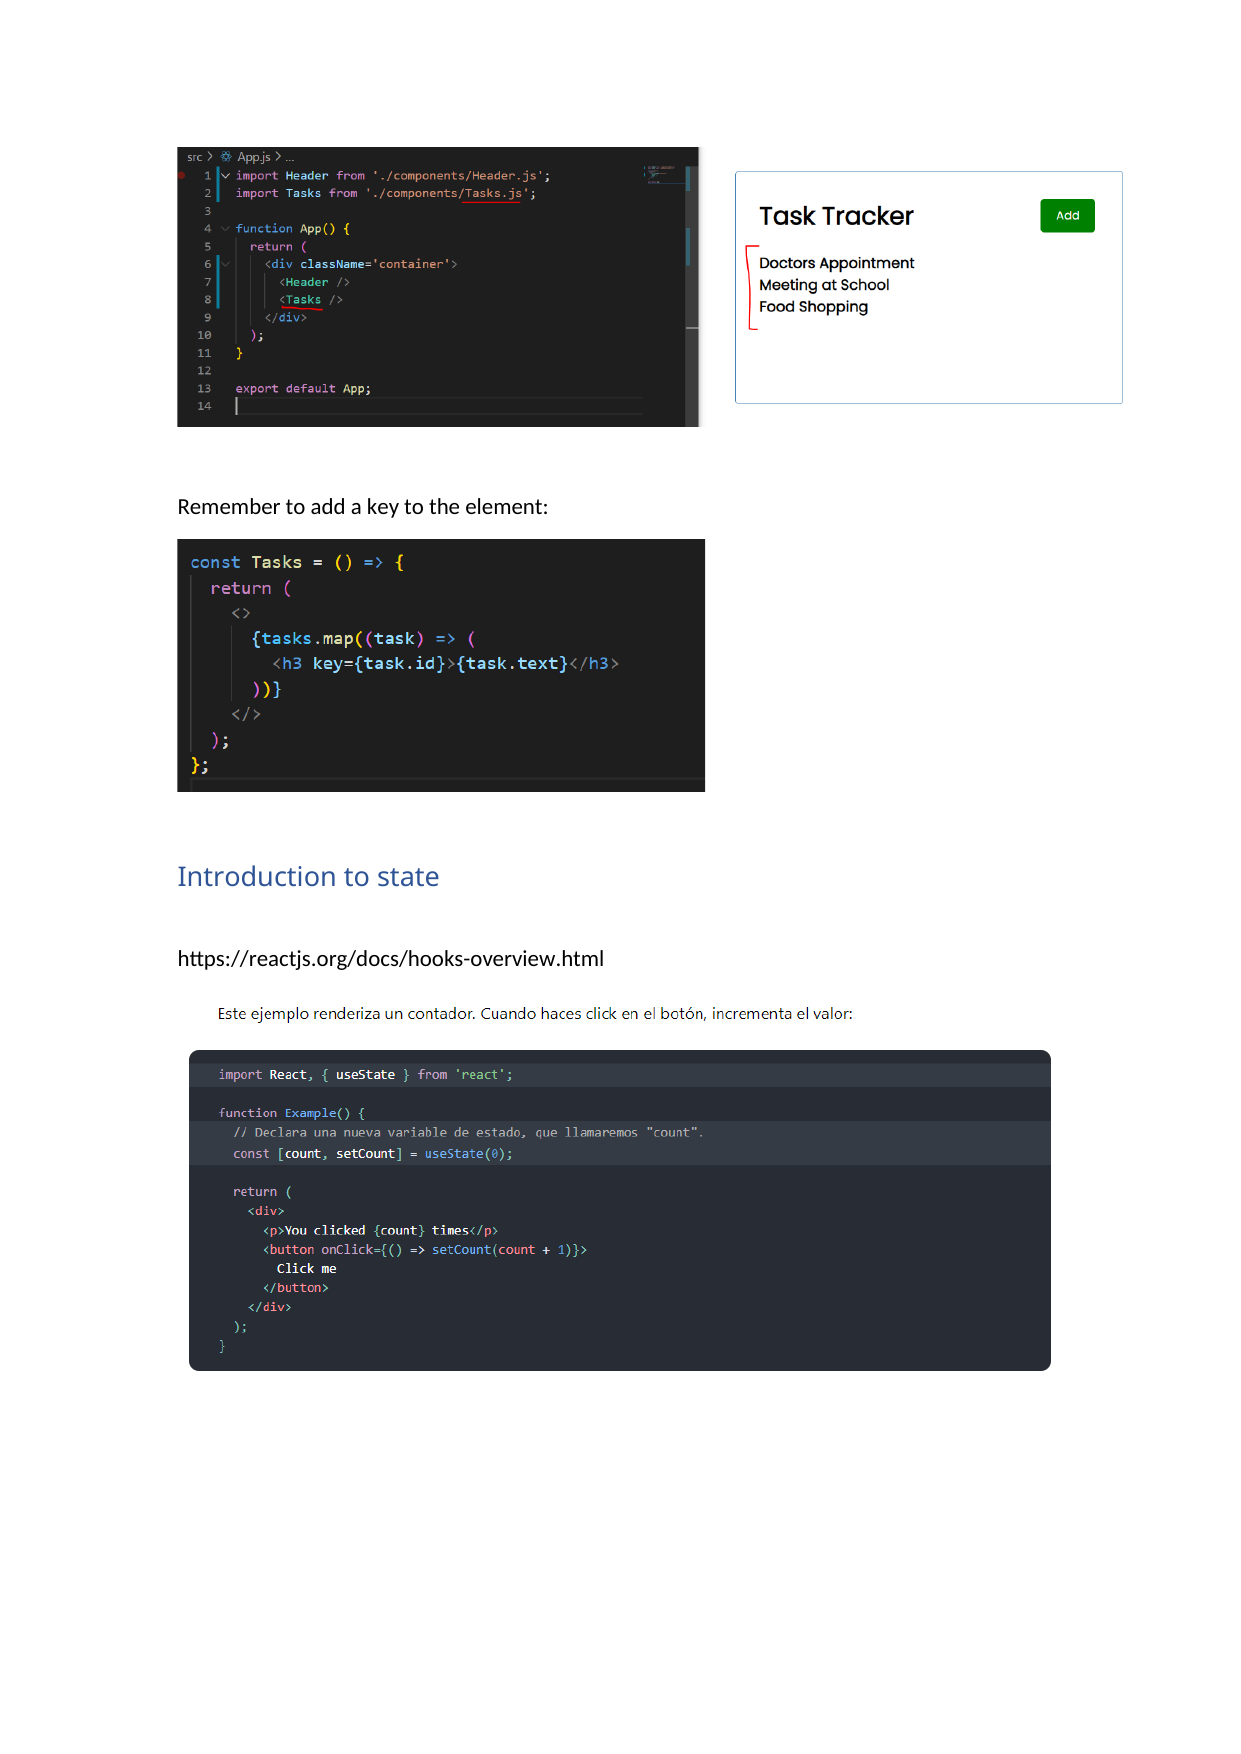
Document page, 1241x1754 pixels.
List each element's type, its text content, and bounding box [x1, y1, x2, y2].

subtitle Introduction to state [177, 857, 1063, 894]
picture [177, 990, 1063, 1381]
picture [177, 147, 1131, 427]
text Remember to add a key to the element: [177, 492, 1063, 521]
picture [177, 539, 706, 792]
text https://reactjs.org/docs/hooks-overview.html [177, 944, 1063, 972]
